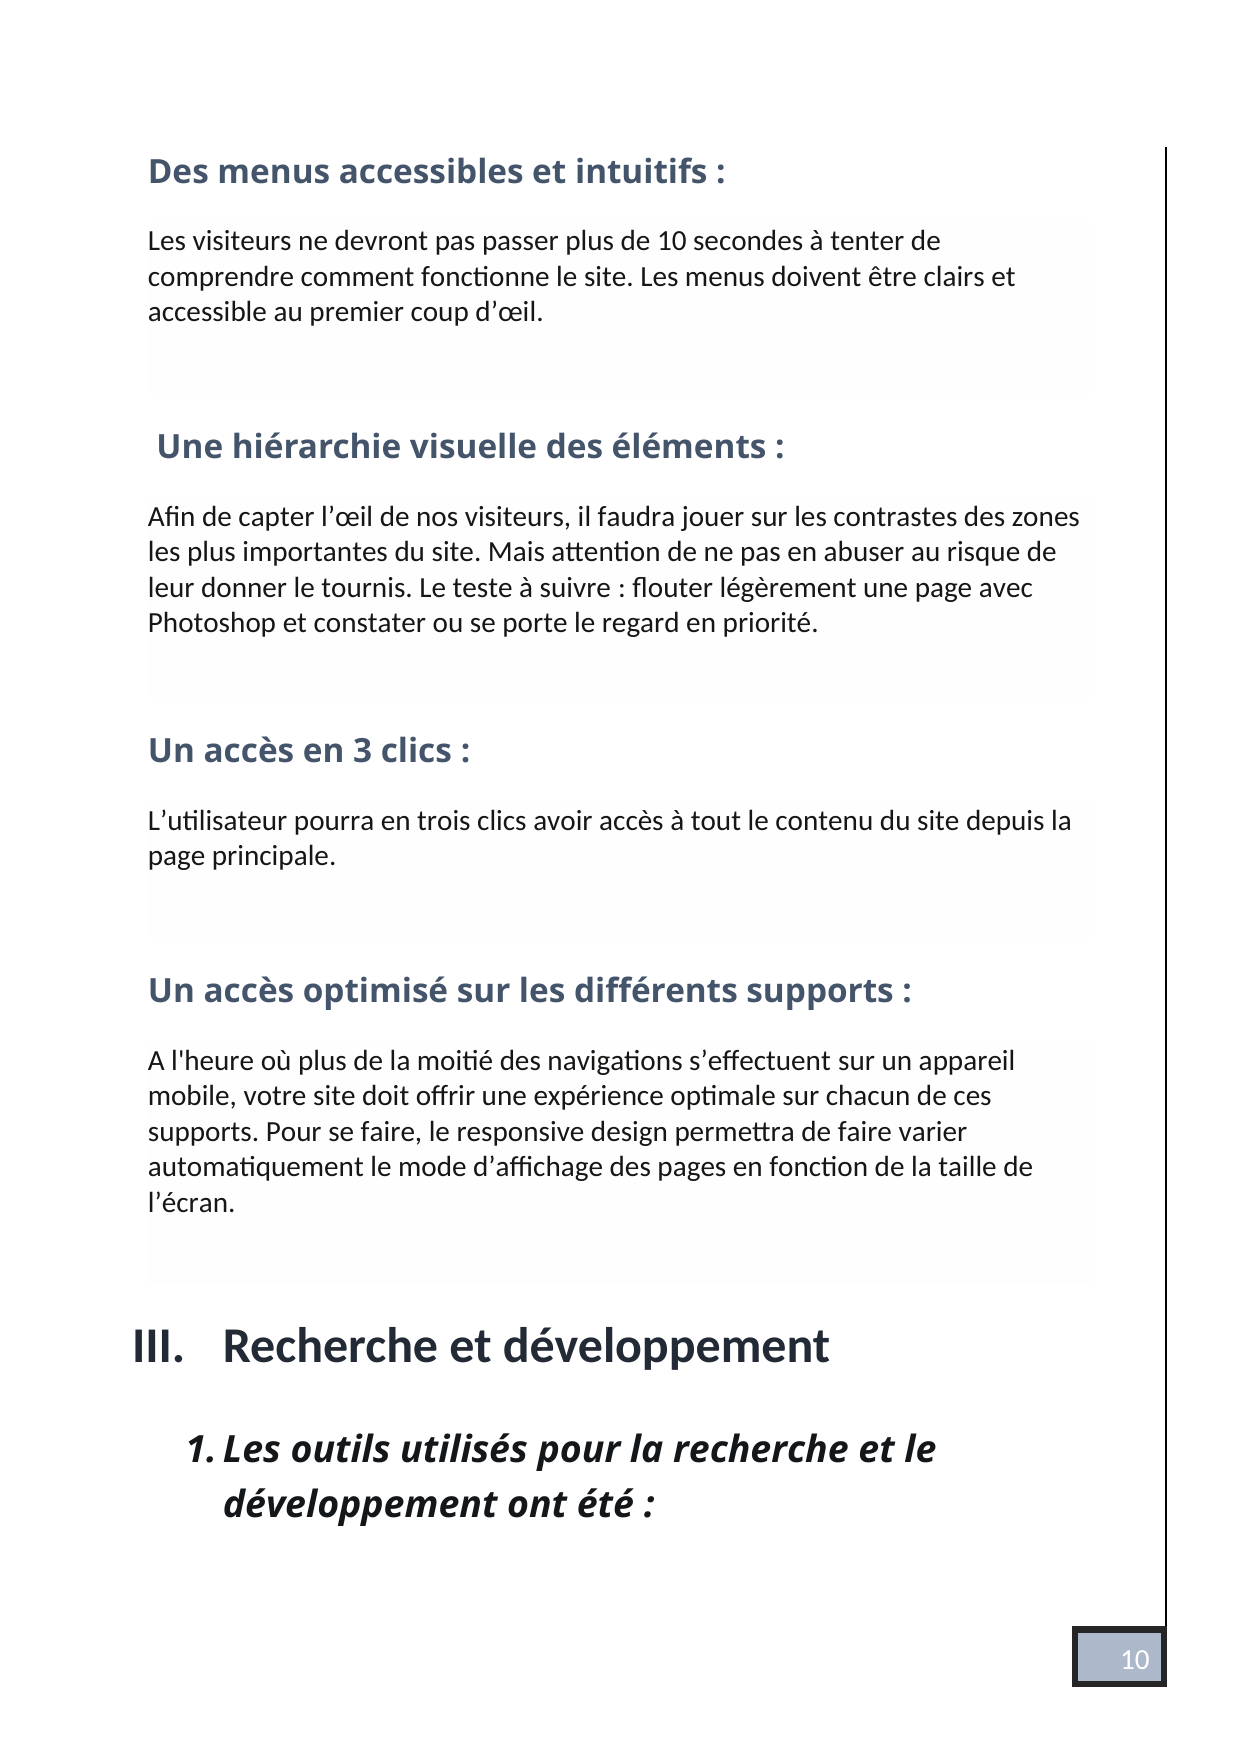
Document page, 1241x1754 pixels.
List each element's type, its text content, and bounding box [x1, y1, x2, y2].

subtitle Des menus accessibles et intuitifs : [148, 148, 1093, 193]
text Les visiteurs ne devront pas passer plus de 10 secondes à tenter de comprendre comment fonctionne le site. Les menus doivent être clairs et accessible au premier coup d’œil. [148, 222, 1093, 329]
text Afin de capter l’œil de nos visiteurs, il faudra jouer sur les contrastes des zones les plus importantes du site. Mais attention de ne pas en abuser au risque de leur donner le tournis. Le teste à suivre : flouter légèrement une page avec Photoshop et constater ou se porte le regard en priorité. [148, 498, 1093, 640]
subtitle Un accès optimisé sur les différents supports : [148, 967, 1093, 1012]
text L’utilisateur pourra en trois clics avoir accès à tout le contenu du site depuis la page principale. [148, 802, 1093, 873]
subtitle Une hiérarchie visuelle des éléments : [148, 423, 1093, 468]
subtitle Un accès en 3 clics : [148, 727, 1093, 773]
subtitle Recherche et développement [185, 1314, 1093, 1375]
subtitle Les outils utilisés pour la recherche et le développement ont été : [185, 1423, 1093, 1529]
text A l'heure où plus de la moitié des navigations s’effectuent sur un appareil mobile, votre site doit offrir une expérience optimale sur chacun de ces supports. Pour se faire, le responsive design permettra de faire varier automatiquement le mode d’affichage des pages en fonction de la taille de l’écran. [148, 1042, 1093, 1220]
